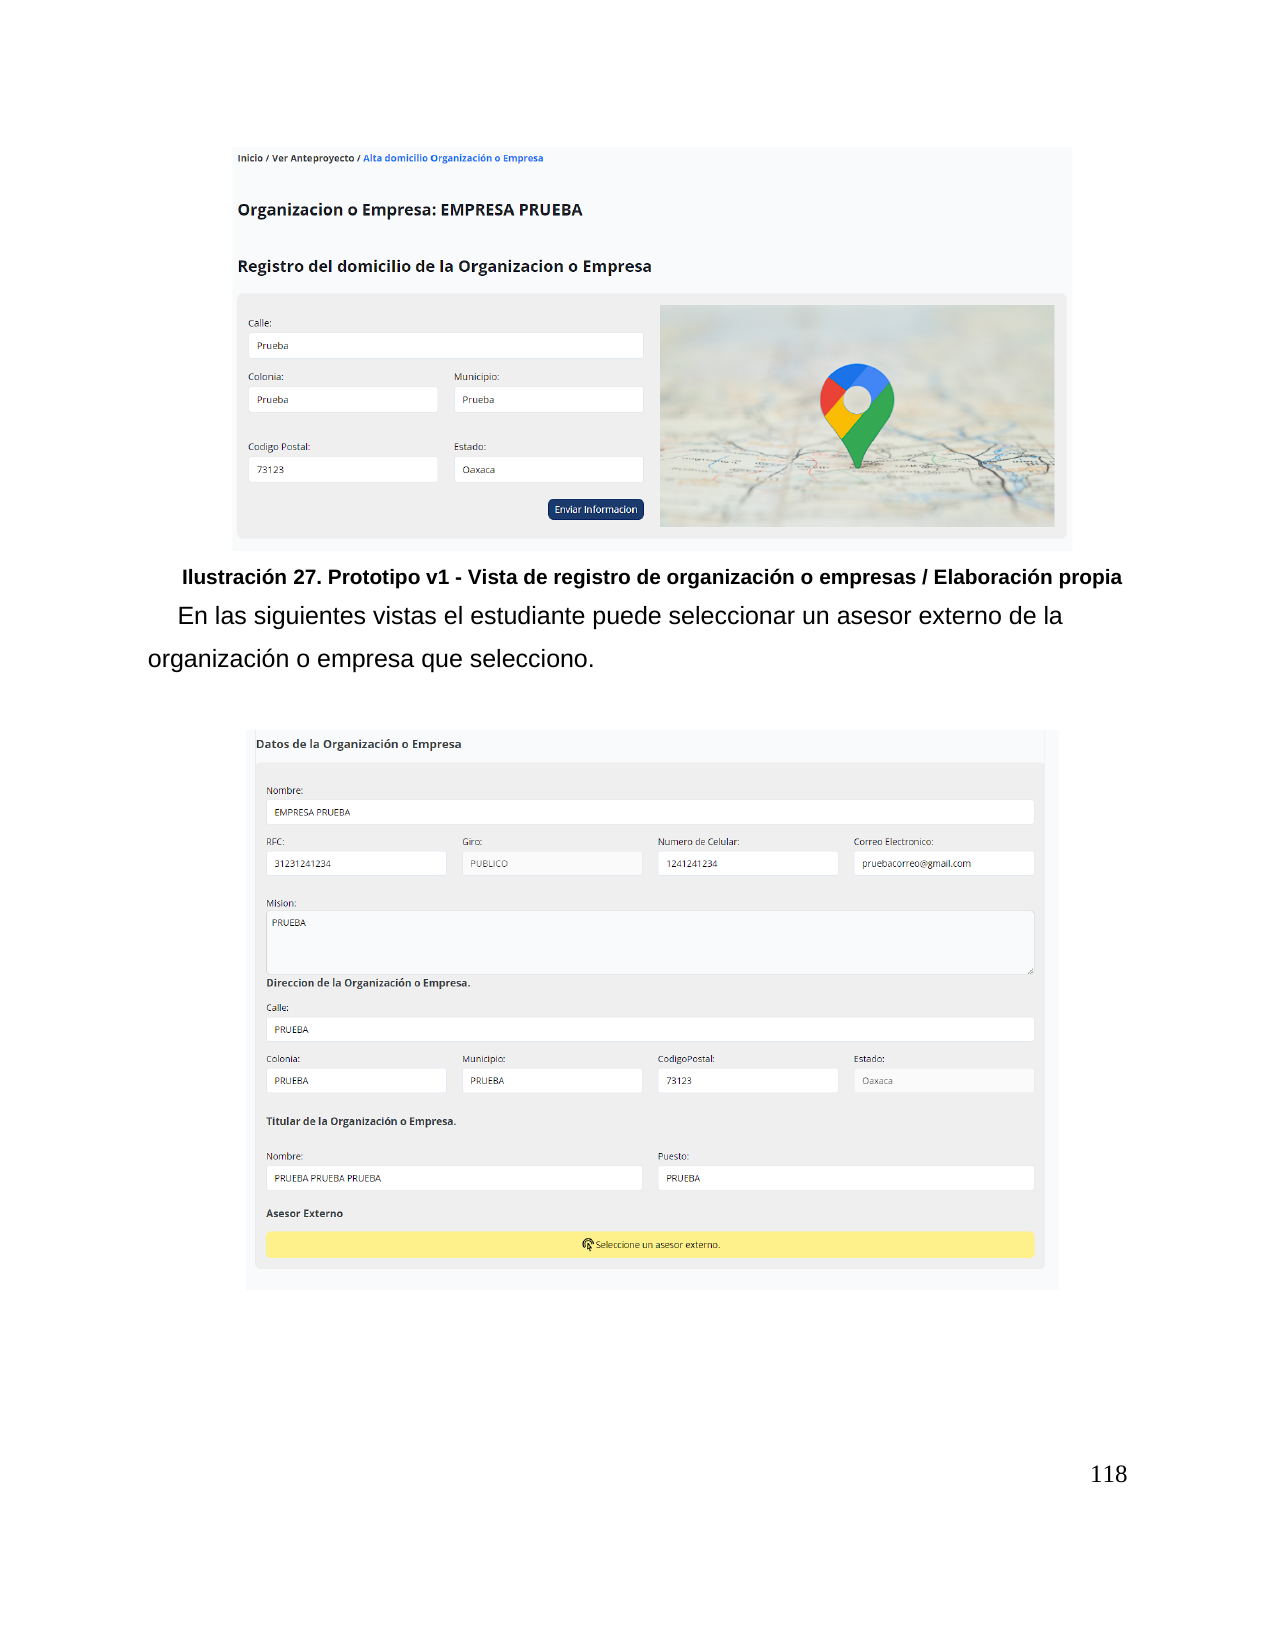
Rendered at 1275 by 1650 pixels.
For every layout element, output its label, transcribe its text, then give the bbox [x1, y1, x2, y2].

text En las siguientes vistas el estudiante puede seleccionar un asesor externo de la organización o empresa que selecciono. [148, 601, 1127, 673]
picture [232, 147, 1073, 551]
picture [246, 730, 1059, 1290]
